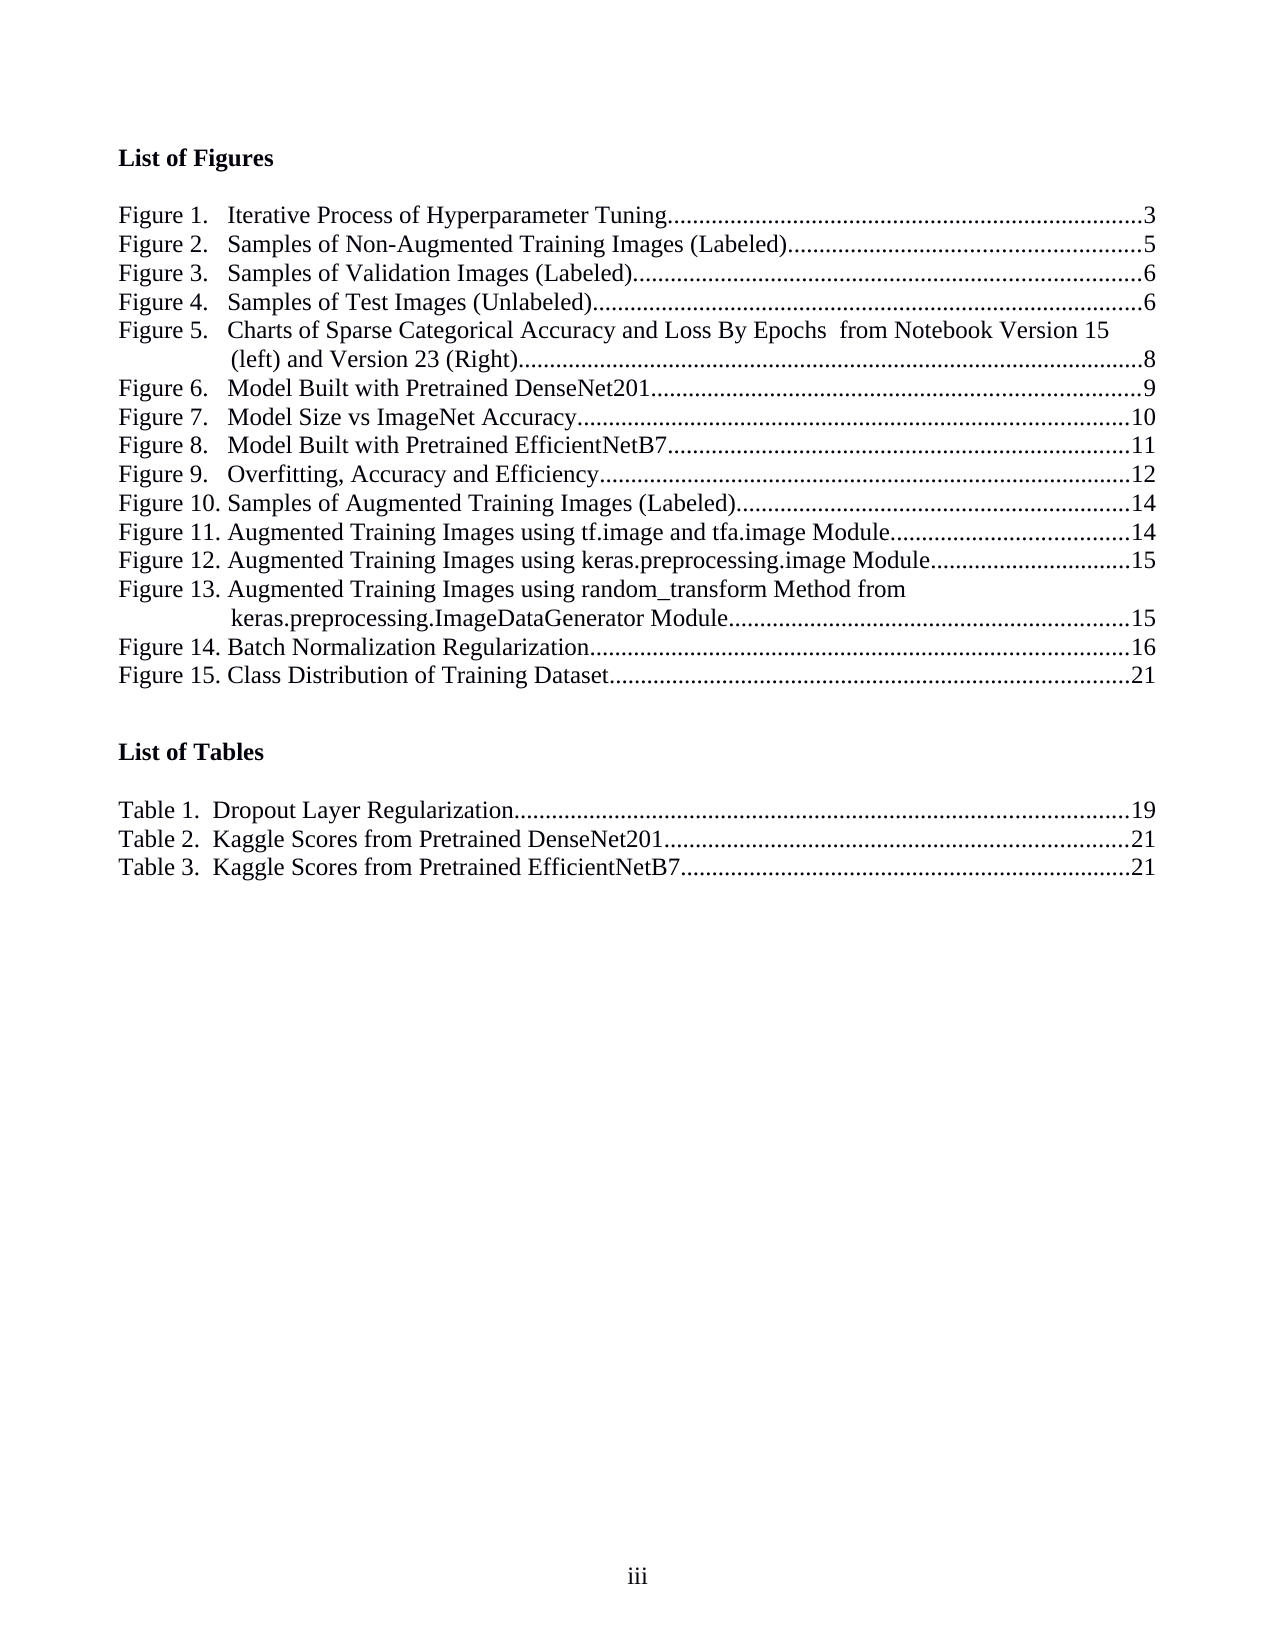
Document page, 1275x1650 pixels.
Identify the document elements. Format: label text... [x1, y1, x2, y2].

text Figure 2. Samples of Non-Augmented Training Images (Labeled). 5 [118, 229, 1157, 258]
text Table 3. Kaggle Scores from Pretrained EfficientNetB7 18 [118, 852, 1157, 881]
text Figure 5. Charts of Sparse Categorical Accuracy and Loss By Epochs from Notebook Version 15 (left) and Version 23 (Right) 8 [118, 316, 1157, 373]
text Figure 1. Iterative Process of Hyperparameter Tuning. 3 [118, 201, 1157, 229]
text Figure 11. Augmented Training Images using tf.image and tfa.image Module. 14 [118, 517, 1157, 546]
text Table 2. Kaggle Scores from Pretrained DenseNet201 18 [118, 824, 1157, 852]
text Figure 10. Samples of Augmented Training Images (Labeled). 14 [118, 488, 1157, 517]
text Figure 15. Class Distribution of Training Dataset 21 [118, 661, 1157, 689]
text List of Figures [118, 143, 1157, 172]
text List of Tables [118, 737, 1157, 766]
text Figure 8. Model Built with Pretrained EfficientNetB7 11 [118, 431, 1157, 459]
text Figure 12. Augmented Training Images using keras.preprocessing.image Module. 15 [118, 546, 1157, 574]
text Figure 7. Model Size vs ImageNet Accuracy. 10 [118, 402, 1157, 431]
text Figure 13. Augmented Training Images using random_transform Method from keras.preprocessing.ImageDataGenerator Module. 15 [118, 574, 1157, 632]
text Figure 14. Batch Normalization Regularization 16 [118, 632, 1157, 661]
text Figure 3. Samples of Validation Images (Labeled). 6 [118, 258, 1157, 287]
text Figure 4. Samples of Test Images (Unlabeled). 6 [118, 287, 1157, 316]
text Figure 9. Overfitting, Accuracy and Efficiency 12 [118, 459, 1157, 488]
text Table 1. Dropout Layer Regularization 16 [118, 795, 1157, 824]
text Figure 6. Model Built with Pretrained DenseNet201. 9 [118, 373, 1157, 402]
